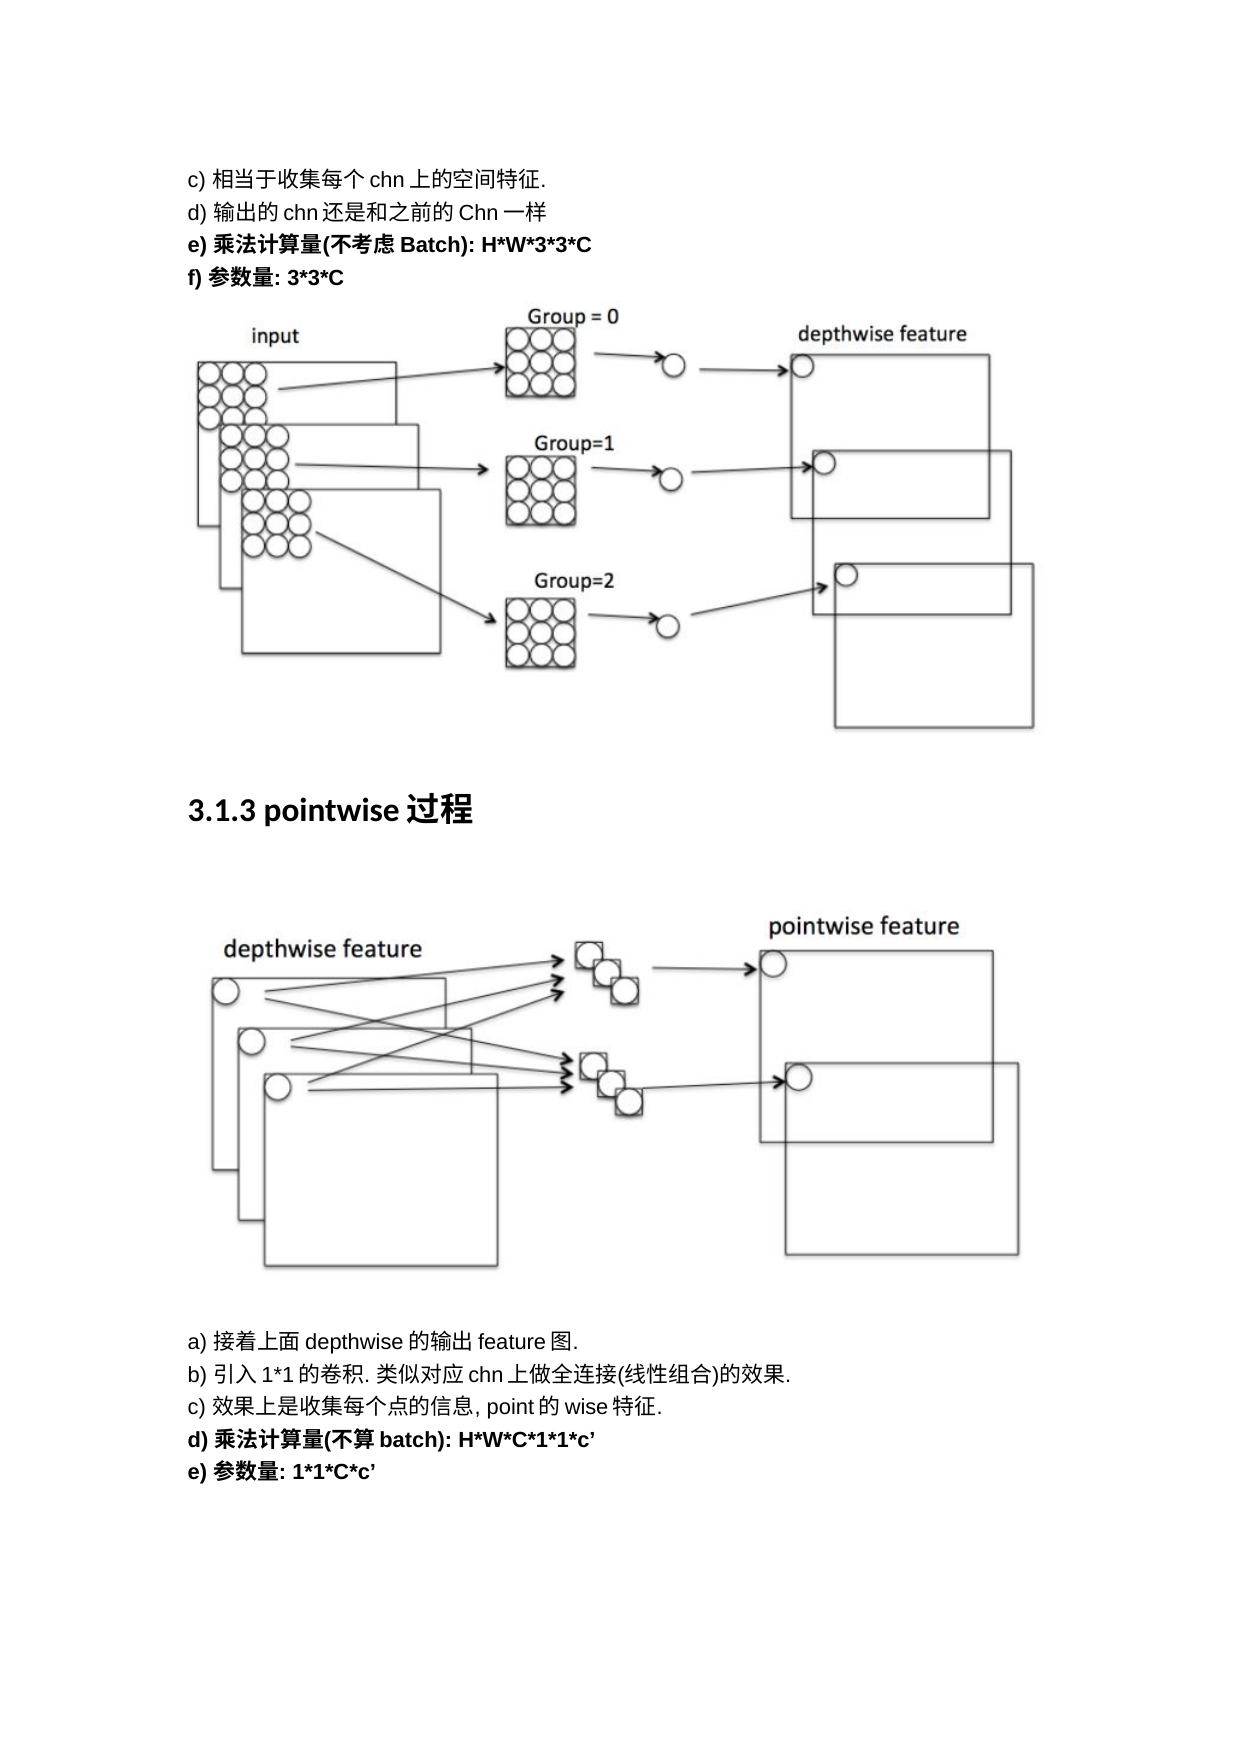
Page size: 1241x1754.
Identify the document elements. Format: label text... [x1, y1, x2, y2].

text b) 引入1*1的卷积. 类似对应chn上做全连接(线性组合)的效果. [187, 1356, 1053, 1389]
text d) 乘法计算量(不算batch): H*W*C*1*1*c’ [187, 1421, 1053, 1454]
text c) 相当于收集每个chn上的空间特征. [187, 162, 1053, 194]
text a) 接着上面depthwise的输出feature图. [187, 1320, 1053, 1356]
picture [187, 901, 1053, 1320]
text e) 参数量: 1*1*C*c’ [187, 1454, 1053, 1486]
picture [187, 292, 1053, 746]
text c) 效果上是收集每个点的信息, point的wise特征. [187, 1389, 1053, 1421]
text d) 输出的chn还是和之前的Chn一样 [187, 194, 1053, 227]
subtitle 3.1.3 pointwise过程 [187, 774, 1053, 839]
text f) 参数量: 3*3*C [187, 259, 1053, 292]
text e) 乘法计算量(不考虑Batch): H*W*3*3*C [187, 227, 1053, 259]
